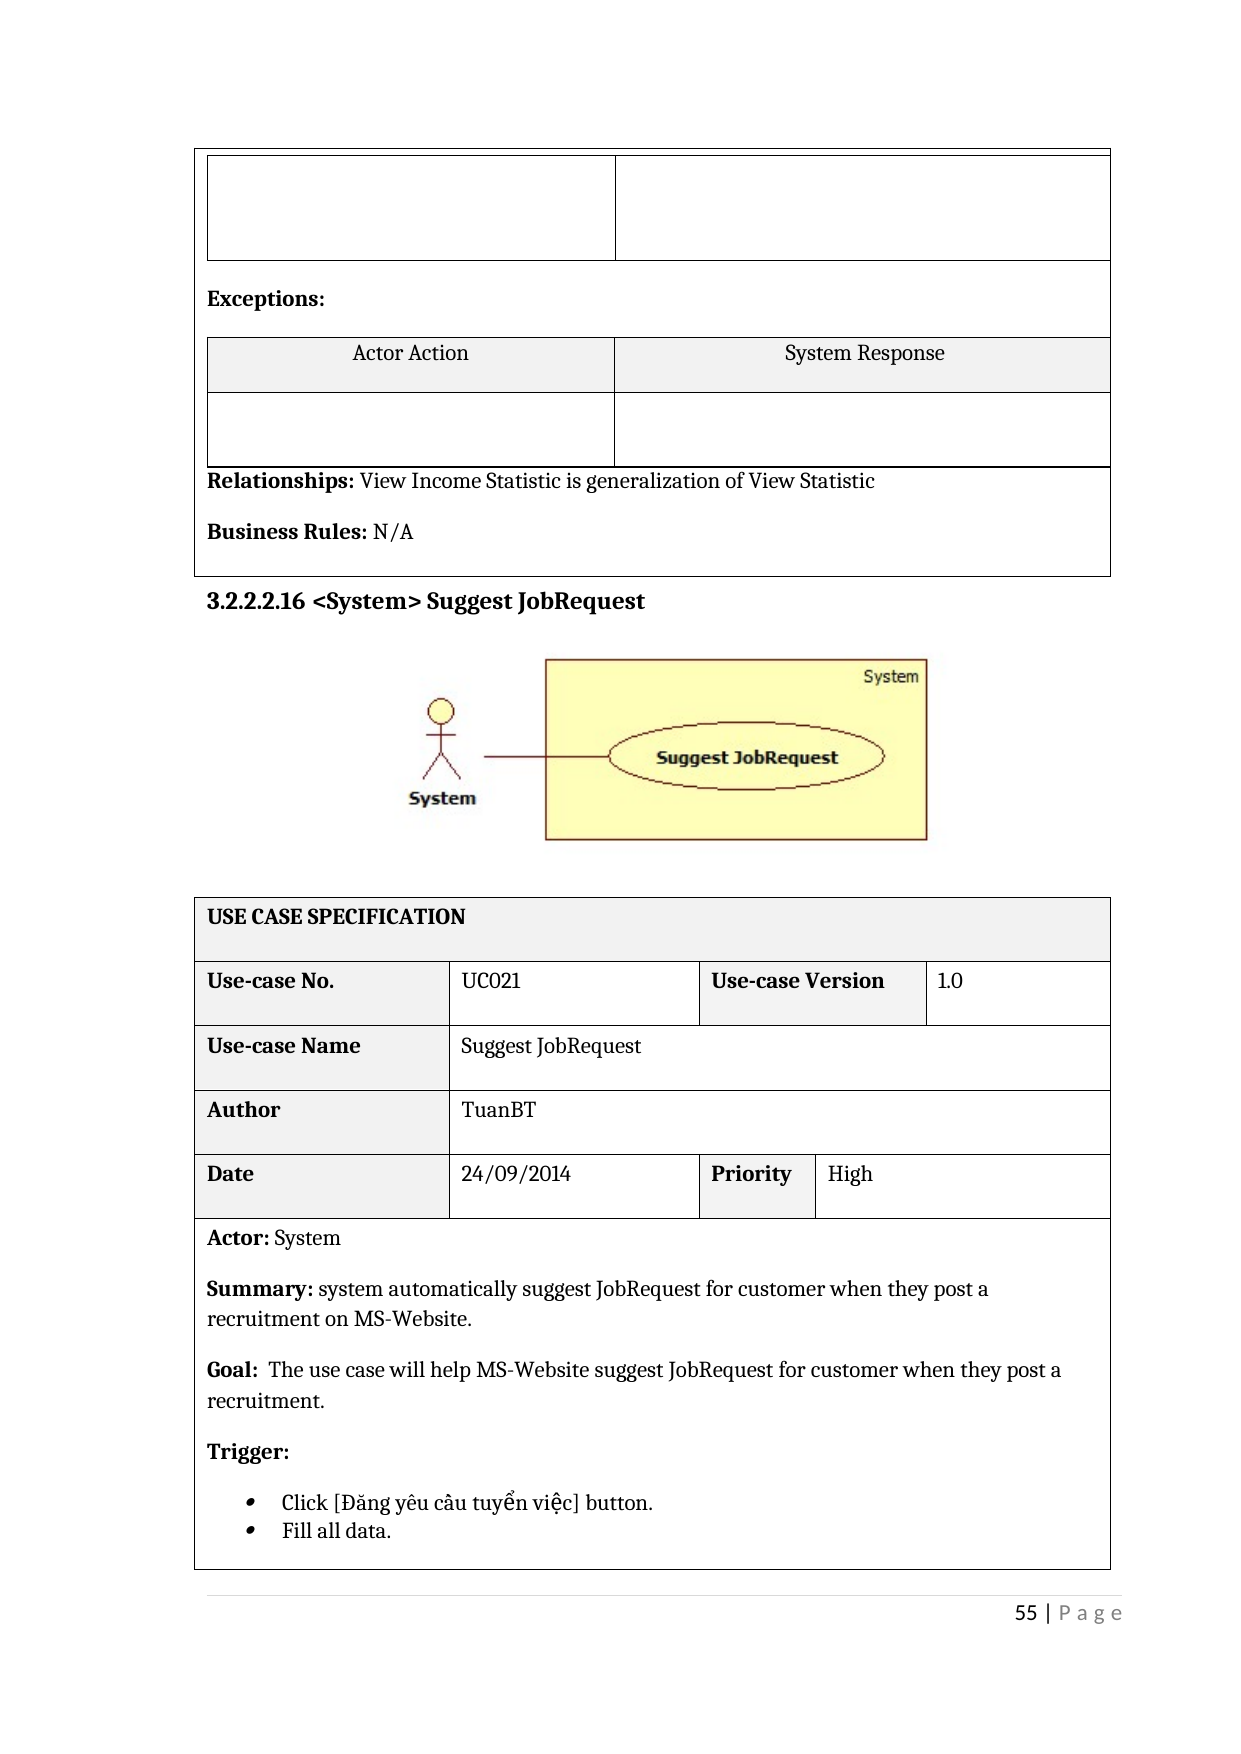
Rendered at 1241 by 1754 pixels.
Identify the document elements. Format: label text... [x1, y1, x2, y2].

table_cell Use-case No. [195, 962, 449, 1025]
table_cell High [816, 1155, 1110, 1218]
table_cell Use-case Version [700, 962, 926, 1025]
table_cell Suggest JobRequest [450, 1026, 1110, 1089]
table_cell Use-case Name [195, 1026, 449, 1089]
picture [370, 628, 959, 872]
table_cell TuanBT [450, 1091, 1110, 1154]
table_cell Author [195, 1091, 449, 1154]
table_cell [195, 149, 1110, 576]
table_cell Priority [700, 1155, 815, 1218]
table_cell 24/09/2014 [450, 1155, 699, 1218]
table_header USE CASE SPECIFICATION [195, 898, 1110, 961]
table_cell 1.0 [927, 962, 1110, 1025]
subtitle <System> Suggest JobRequest [207, 587, 1122, 616]
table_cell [195, 1219, 1110, 1569]
table_cell UC021 [450, 962, 699, 1025]
table_cell Date [195, 1155, 449, 1218]
